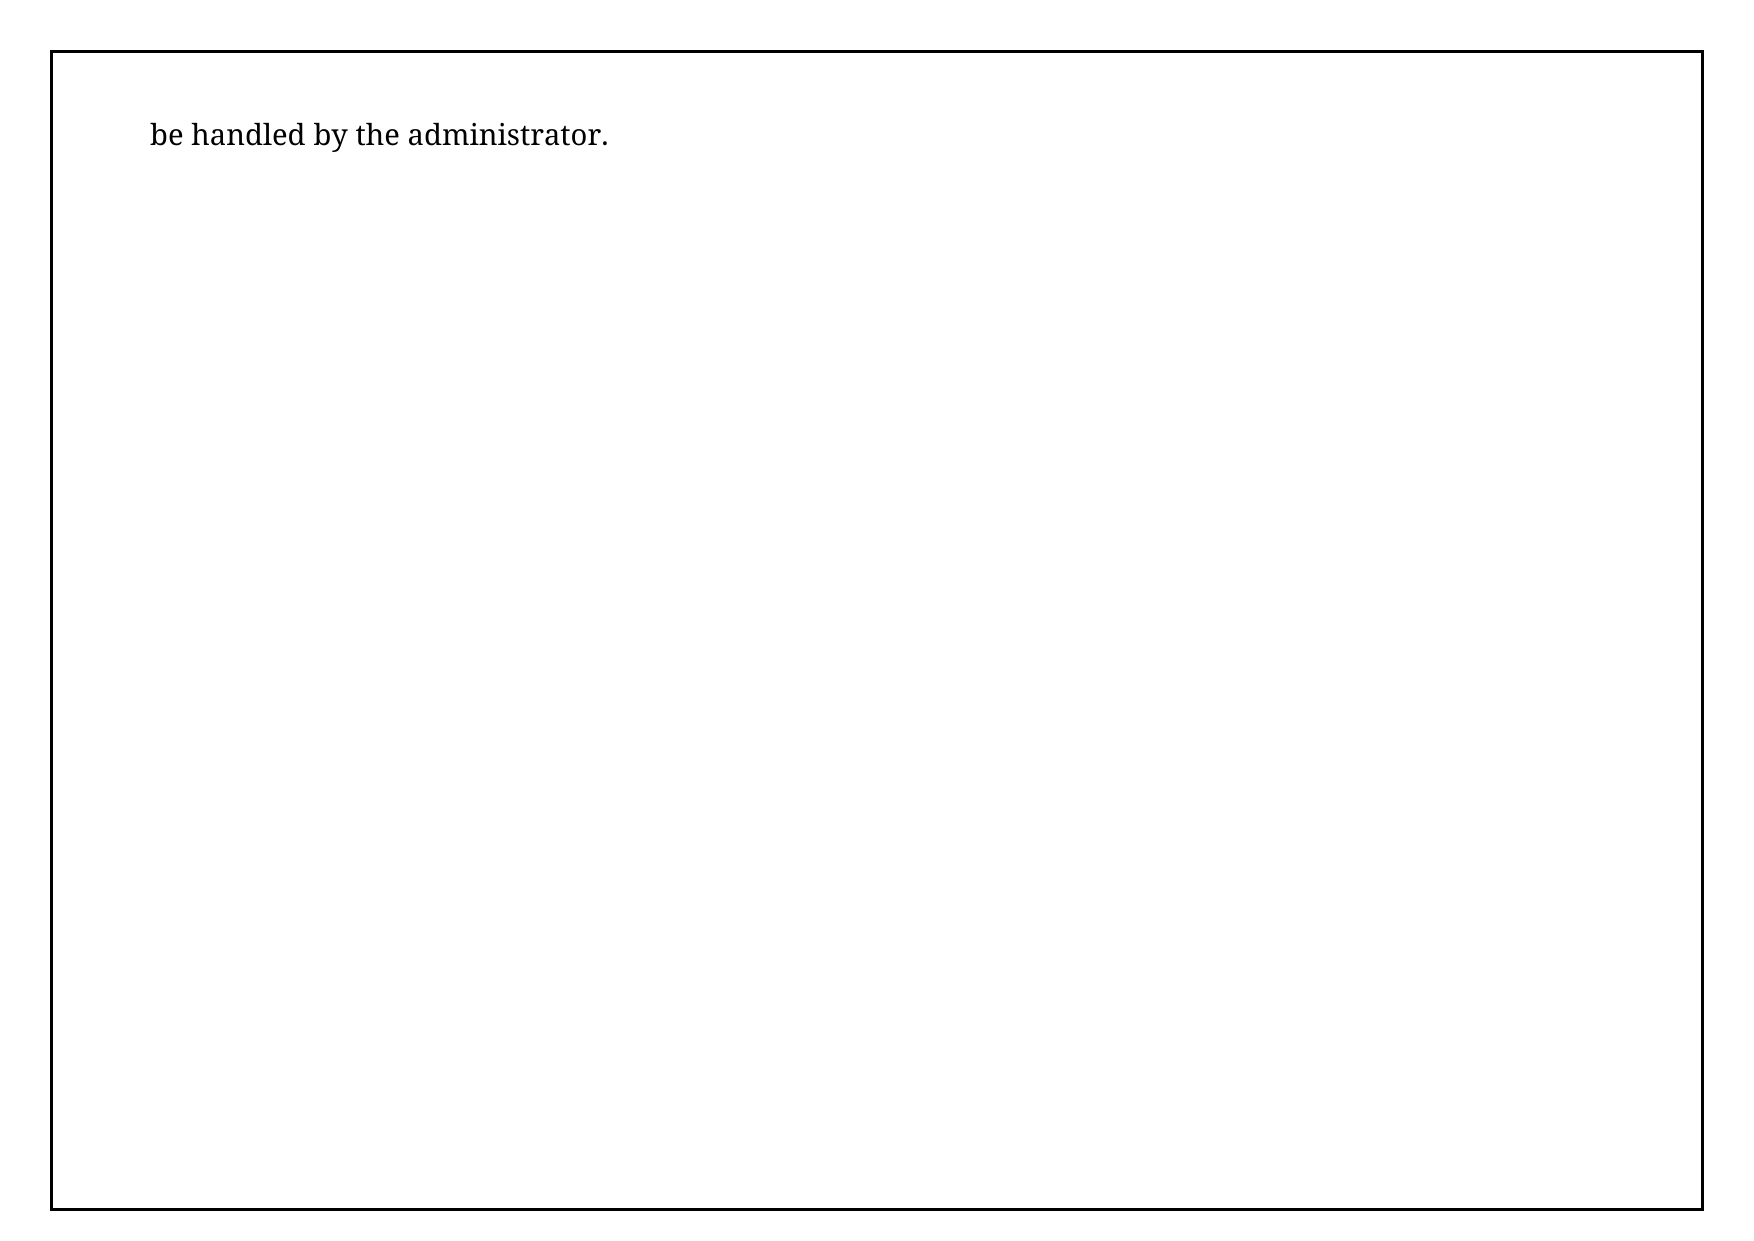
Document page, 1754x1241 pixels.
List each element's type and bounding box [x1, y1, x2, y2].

text [150, 114, 1604, 154]
